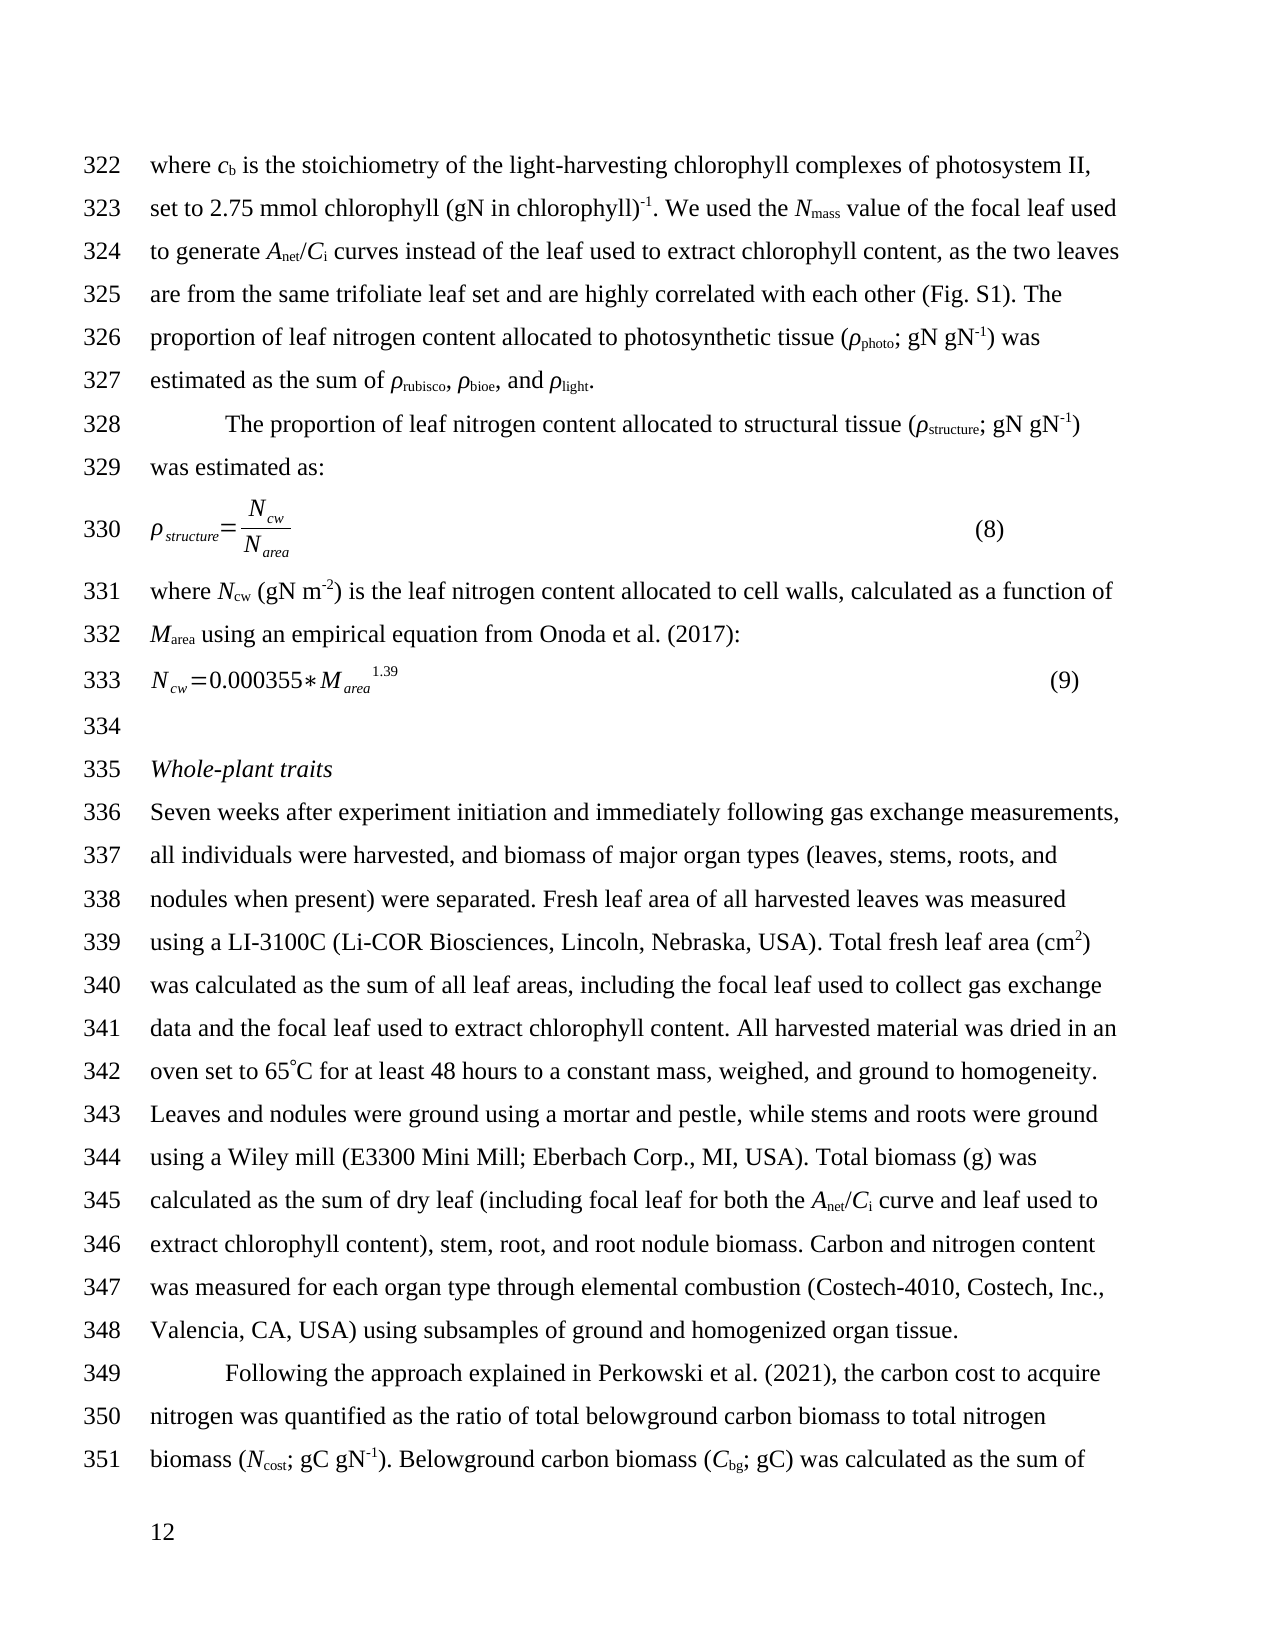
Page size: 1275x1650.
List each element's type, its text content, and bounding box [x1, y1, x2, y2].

text (9) [150, 662, 1125, 697]
text where cb is the stoichiometry of the light-harvesting chlorophyll complexes of photosystem II, set to 2.75 mmol chlorophyll (gN in chlorophyll)-1. We used the Nmass value of the focal leaf used to generate Anet/Ci curves instead of the leaf used to extract chlorophyll content, as the two leaves are from the same trifoliate leaf set and are highly correlated with each other (Fig. S1). The proportion of leaf nitrogen content allocated to photosynthetic tissue (ρphoto; gN gN-1) was estimated as the sum of ρrubisco, ρbioe, and ρlight. [150, 150, 1125, 394]
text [150, 1358, 1125, 1473]
text Whole-plant traits [150, 754, 1125, 783]
text where Ncw (gN m-2) is the leaf nitrogen content allocated to cell walls, calculated as a function of Marea using an empirical equation from : [150, 576, 1125, 648]
text Seven weeks after experiment initiation and immediately following gas exchange measurements, all individuals were harvested, and biomass of major organ types (leaves, stems, roots, and nodules when present) were separated. Fresh leaf area of all harvested leaves was measured using a LI-3100C (Li-COR Biosciences, Lincoln, Nebraska, USA). Total fresh leaf area (cm2) was calculated as the sum of all leaf areas, including the focal leaf used to collect gas exchange data and the focal leaf used to extract chlorophyll content. All harvested material was dried in an oven set to 65C for at least 48 hours to a constant mass, weighed, and ground to homogeneity. Leaves and nodules were ground using a mortar and pestle, while stems and roots were ground using a Wiley mill (E3300 Mini Mill; Eberbach Corp., MI, USA). Total biomass (g) was calculated as the sum of dry leaf (including focal leaf for both the Anet/Ci curve and leaf used to extract chlorophyll content), stem, root, and root nodule biomass. Carbon and nitrogen content was measured for each organ type through elemental combustion (Costech-4010, Costech, Inc., Valencia, CA, USA) using subsamples of ground and homogenized organ tissue. [150, 797, 1125, 1344]
text (8) [150, 495, 1125, 561]
text The proportion of leaf nitrogen content allocated to structural tissue (ρstructure; gN gN-1) was estimated as: [150, 409, 1125, 481]
